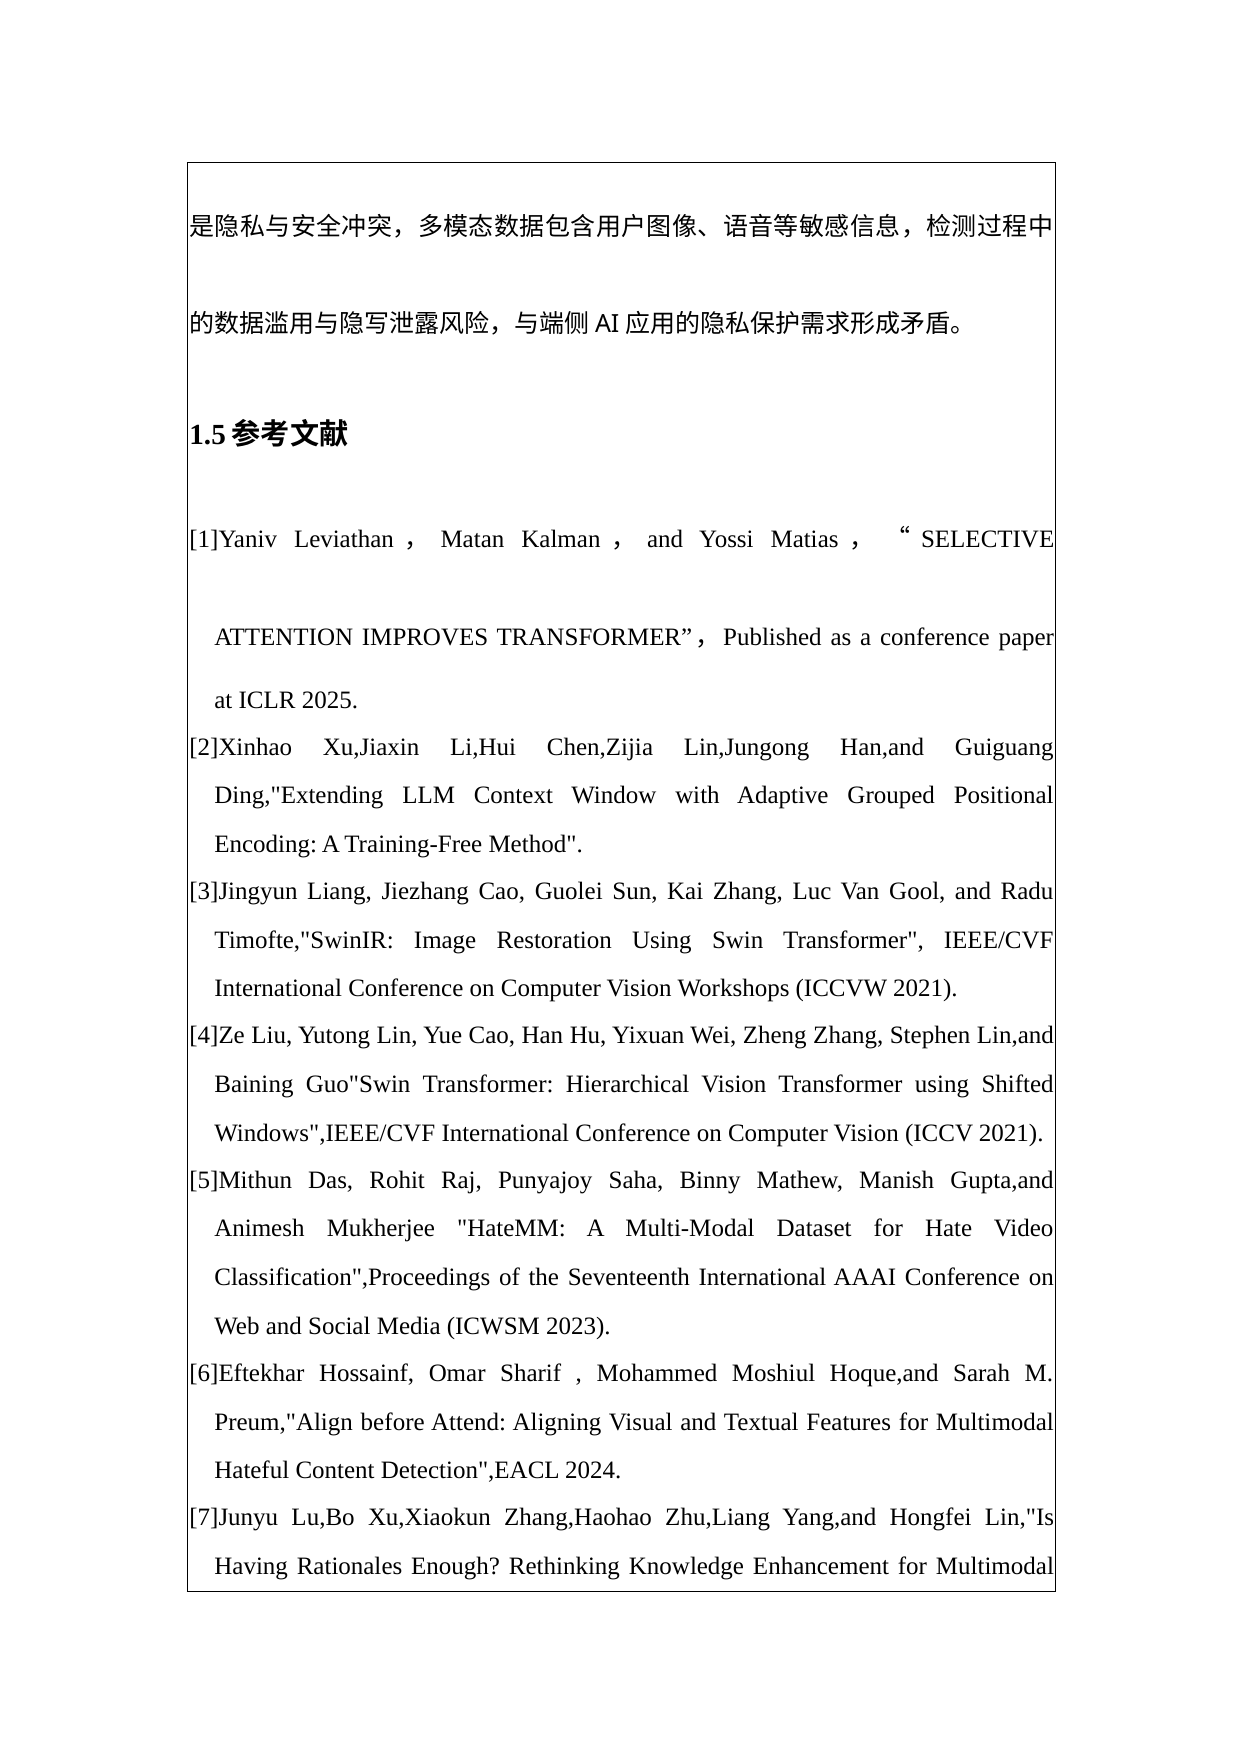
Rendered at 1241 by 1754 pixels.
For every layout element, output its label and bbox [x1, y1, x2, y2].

table_cell [188, 163, 1055, 1591]
